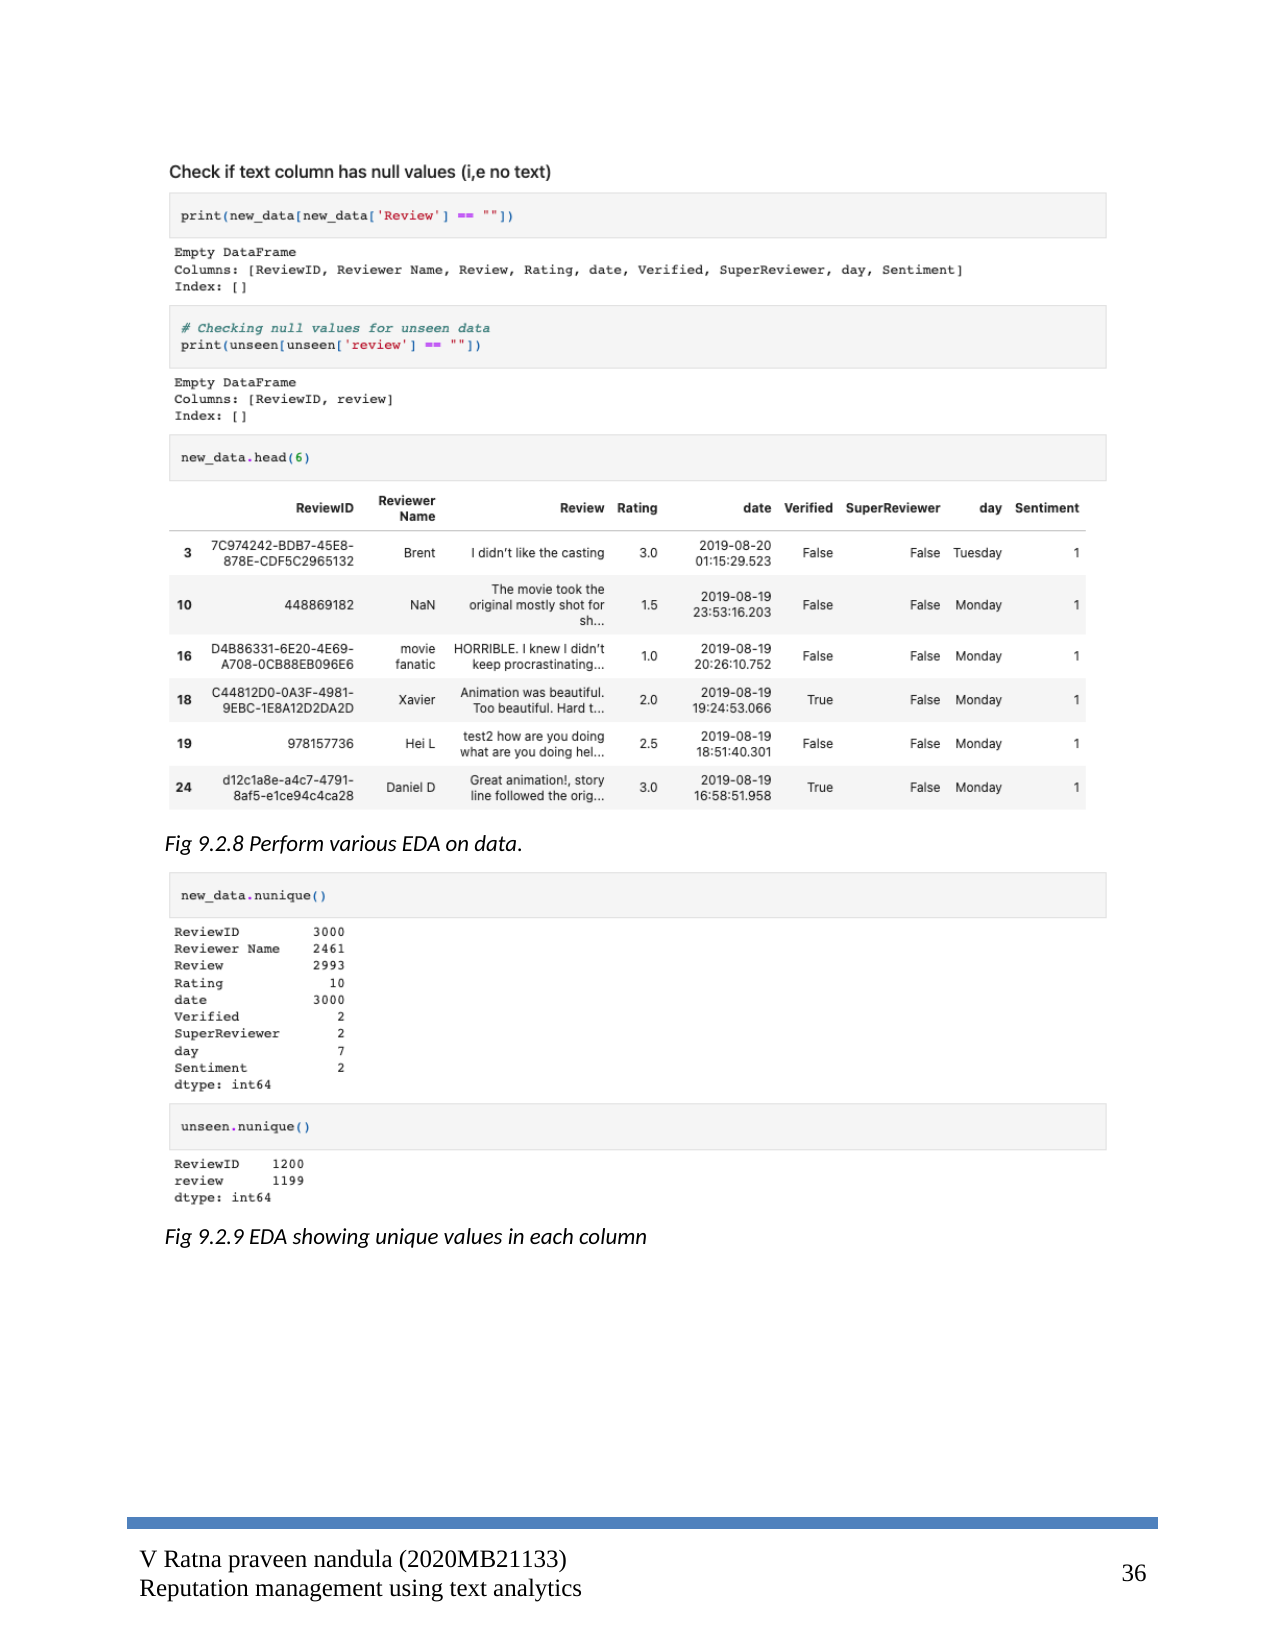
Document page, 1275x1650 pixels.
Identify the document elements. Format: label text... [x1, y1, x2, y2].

text Fig 9.2.9 EDA showing unique values in each column [127, 1222, 1158, 1250]
picture [164, 867, 1115, 1212]
text Fig 9.2.8 Perform various EDA on data. [127, 829, 1158, 857]
picture [164, 156, 1115, 819]
